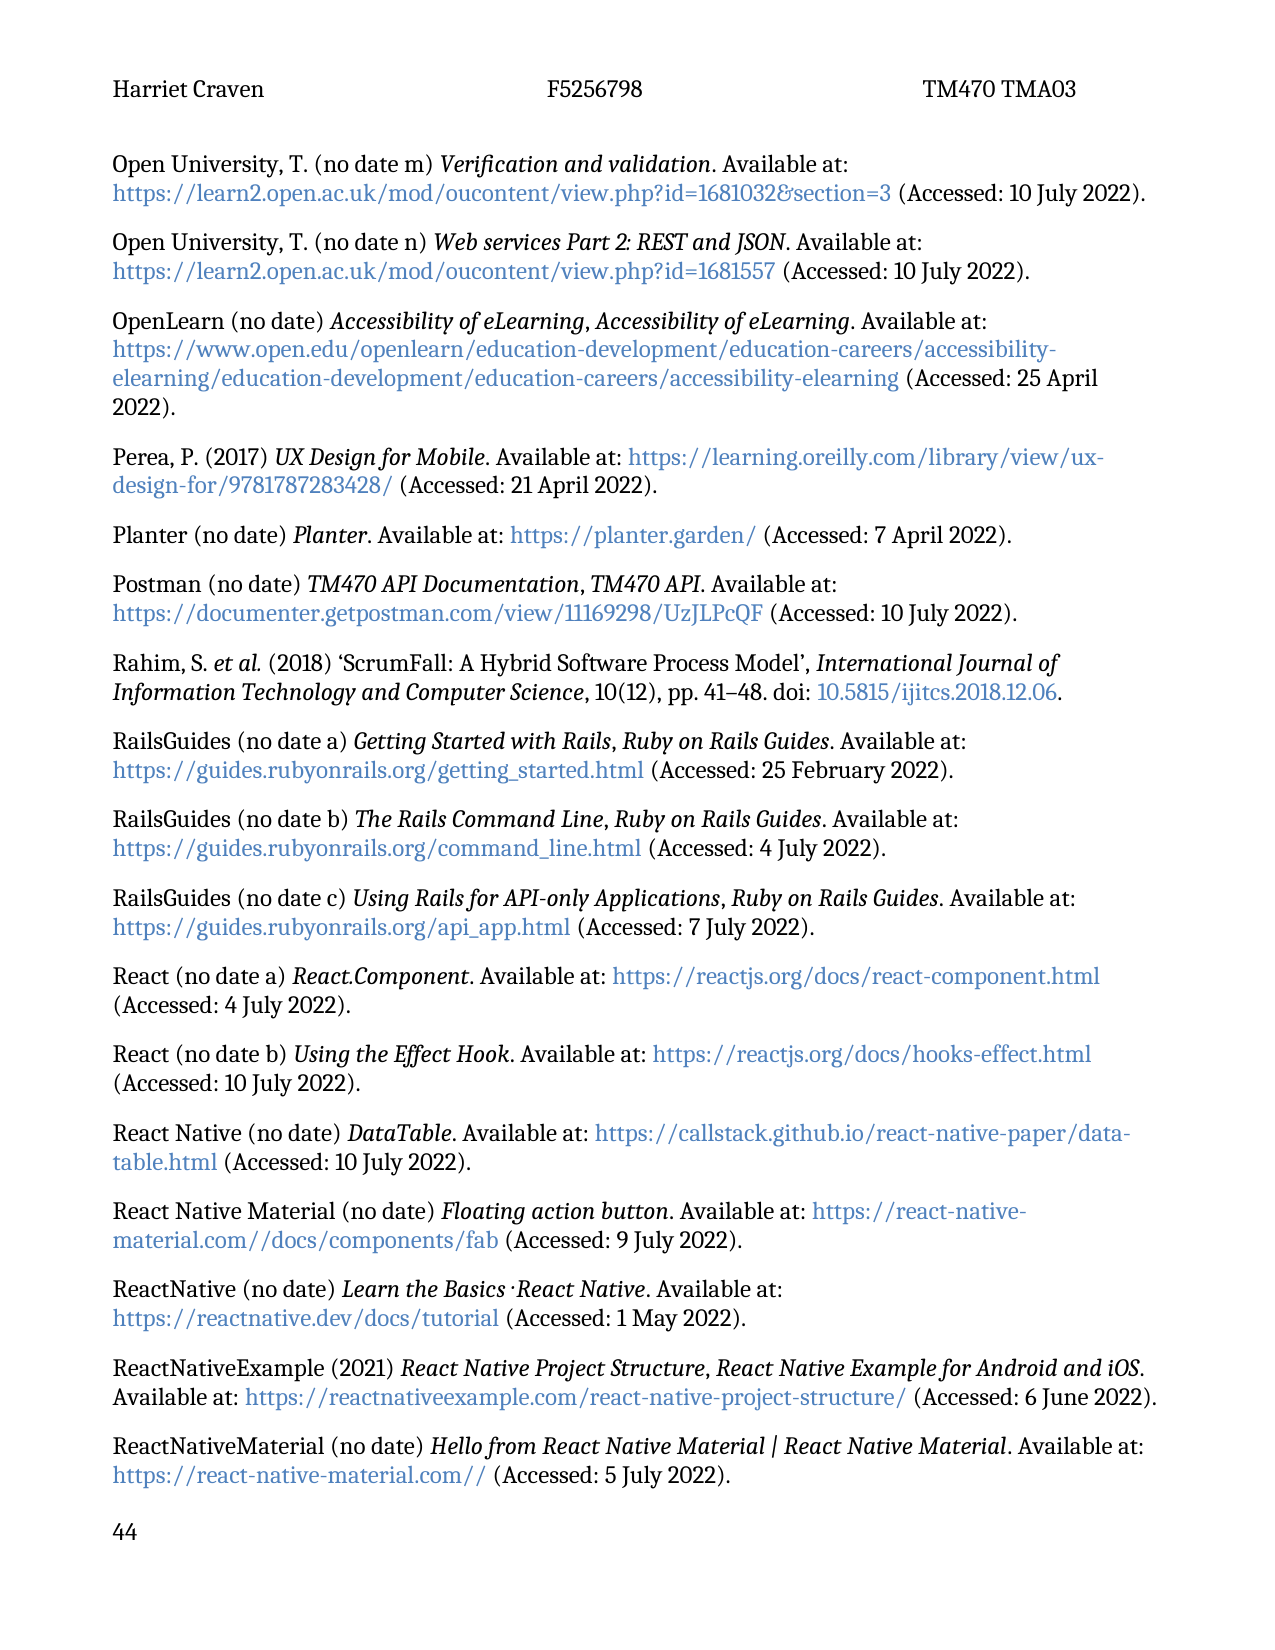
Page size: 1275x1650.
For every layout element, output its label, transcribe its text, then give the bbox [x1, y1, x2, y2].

text RailsGuides (no date a) Getting Started with Rails, Ruby on Rails Guides. Available at: https://guides.rubyonrails.org/getting_started.html (Accessed: 25 February 2022). [112, 727, 1162, 784]
text React Native (no date) DataTable. Available at: https://callstack.github.io/react-native-paper/data-table.html (Accessed: 10 July 2022). [112, 1119, 1162, 1176]
text ReactNative (no date) Learn the Basics · React Native. Available at: https://reactnative.dev/docs/tutorial (Accessed: 1 May 2022). [112, 1275, 1162, 1333]
text RailsGuides (no date b) The Rails Command Line, Ruby on Rails Guides. Available at: https://guides.rubyonrails.org/command_line.html (Accessed: 4 July 2022). [112, 805, 1162, 863]
text RailsGuides (no date c) Using Rails for API-only Applications, Ruby on Rails Guides. Available at: https://guides.rubyonrails.org/api_app.html (Accessed: 7 July 2022). [112, 884, 1162, 941]
text Open University, T. (no date n) Web services Part 2: REST and JSON. Available at: https://learn2.open.ac.uk/mod/oucontent/view.php?id=1681557 (Accessed: 10 July 2022). [112, 228, 1162, 286]
text Postman (no date) TM470 API Documentation, TM470 API. Available at: https://documenter.getpostman.com/view/11169298/UzJLPcQF (Accessed: 10 July 2022). [112, 570, 1162, 628]
text Rahim, S. et al. (2018) ‘ScrumFall: A Hybrid Software Process Model’, International Journal of Information Technology and Computer Science, 10(12), pp. 41–48. doi: 10.5815/ijitcs.2018.12.06. [112, 649, 1162, 706]
text React (no date b) Using the Effect Hook. Available at: https://reactjs.org/docs/hooks-effect.html (Accessed: 10 July 2022). [112, 1040, 1162, 1098]
text React (no date a) React.Component. Available at: https://reactjs.org/docs/react-component.html (Accessed: 4 July 2022). [112, 962, 1162, 1019]
text ReactNativeExample (2021) React Native Project Structure, React Native Example for Android and iOS. Available at: https://reactnativeexample.com/react-native-project-structure/ (Accessed: 6 June 2022). [112, 1354, 1162, 1411]
text OpenLearn (no date) Accessibility of eLearning, Accessibility of eLearning. Available at: https://www.open.edu/openlearn/education-development/education-careers/accessibility-elearning/education-development/education-careers/accessibility-elearning (Accessed: 25 April 2022). [112, 307, 1162, 422]
text ReactNativeMaterial (no date) Hello from React Native Material | React Native Material. Available at: https://react-native-material.com// (Accessed: 5 July 2022). [112, 1432, 1162, 1489]
text Planter (no date) Planter. Available at: https://planter.garden/ (Accessed: 7 April 2022). [112, 521, 1162, 549]
text Open University, T. (no date m) Verification and validation. Available at: https://learn2.open.ac.uk/mod/oucontent/view.php?id=1681032&section=3 (Accessed: 10 July 2022). [112, 150, 1162, 207]
text React Native Material (no date) Floating action button. Available at: https://react-native-material.com//docs/components/fab (Accessed: 9 July 2022). [112, 1197, 1162, 1254]
text Perea, P. (2017) UX Design for Mobile. Available at: https://learning.oreilly.com/library/view/ux-design-for/9781787283428/ (Accessed: 21 April 2022). [112, 442, 1162, 500]
